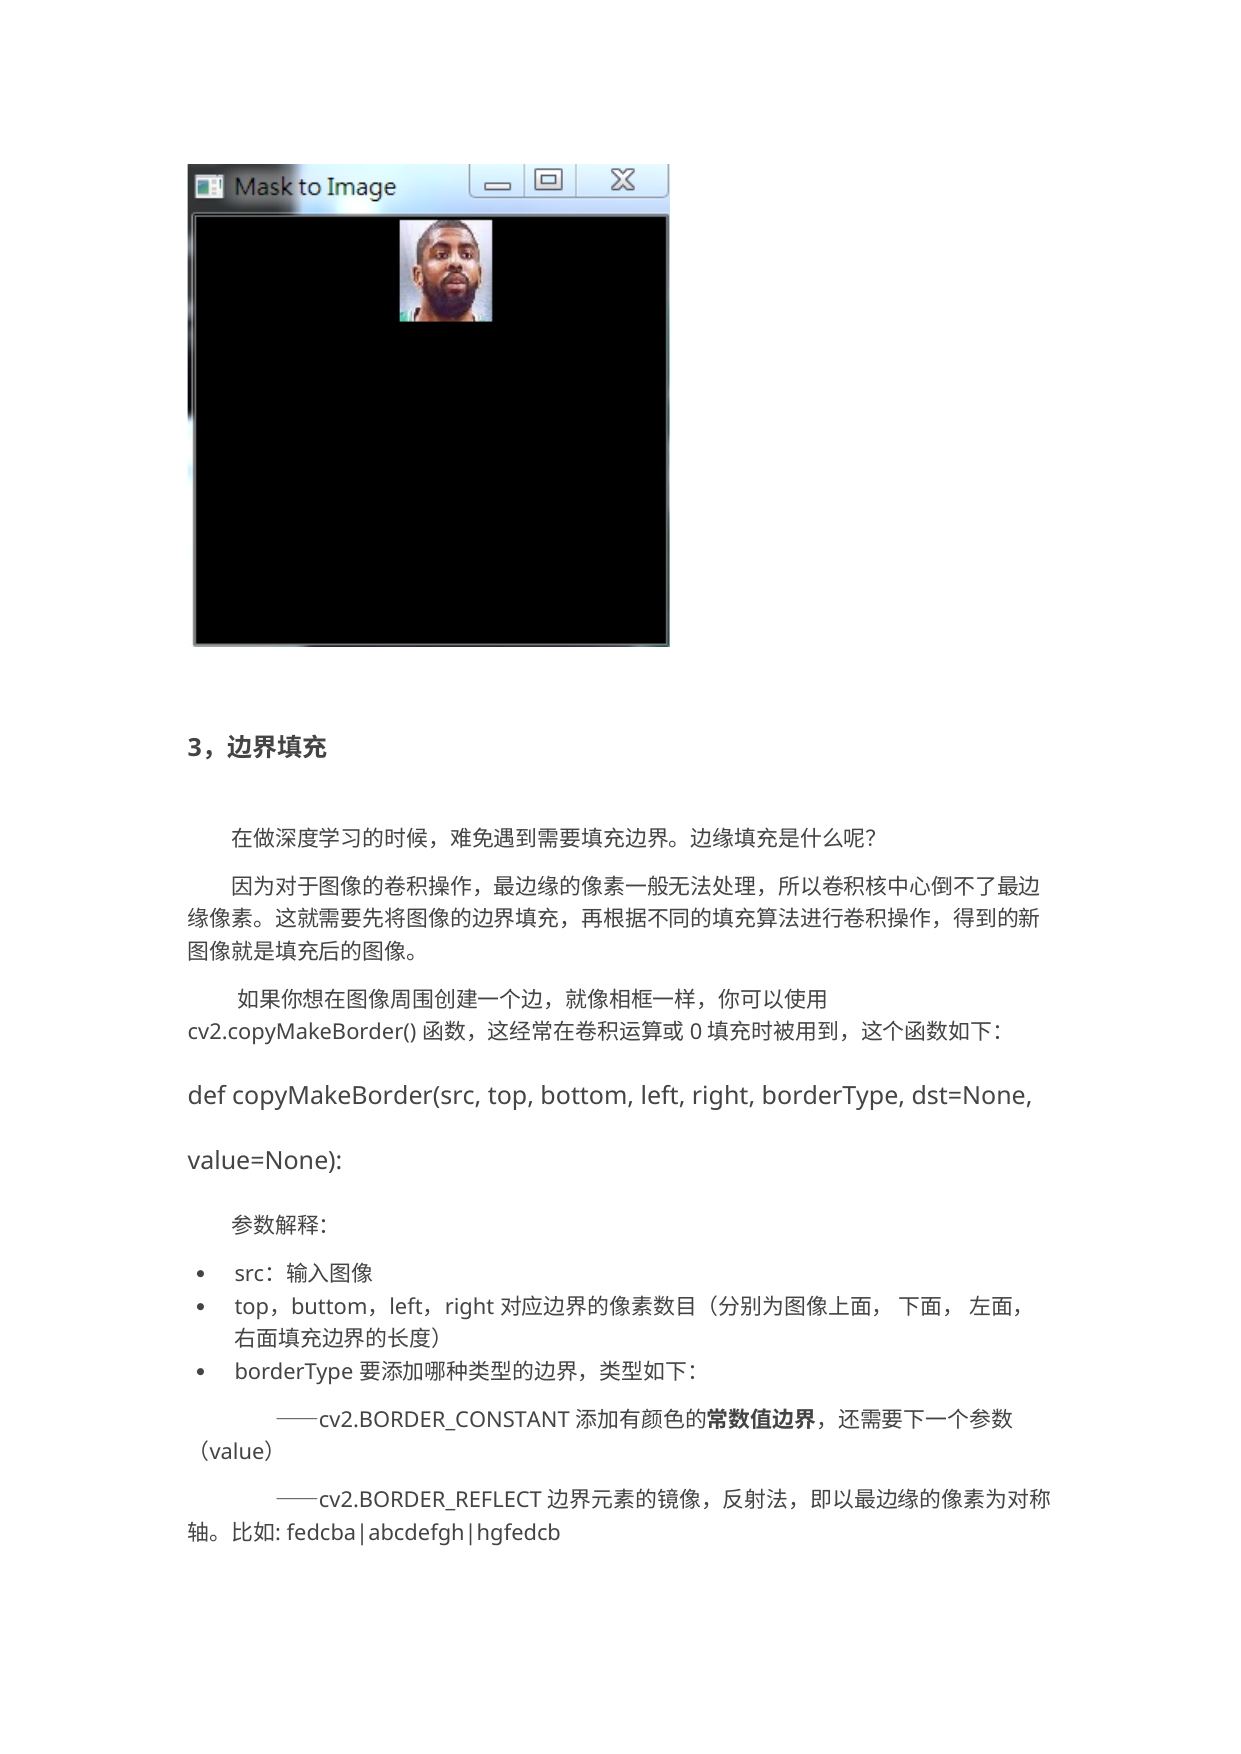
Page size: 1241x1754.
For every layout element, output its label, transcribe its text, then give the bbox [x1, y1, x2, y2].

text ——cv2.BORDER_CONSTANT 添加有颜色的常数值边界，还需要下一个参数（value） [187, 1402, 1053, 1467]
text 如果你想在图像周围创建一个边，就像相框一样，你可以使用 cv2.copyMakeBorder() 函数，这经常在卷积运算或 0 填充时被用到，这个函数如下： [187, 982, 1053, 1047]
subtitle 3，边界填充 [187, 713, 1053, 778]
text 因为对于图像的卷积操作，最边缘的像素一般无法处理，所以卷积核中心倒不了最边缘像素。这就需要先将图像的边界填充，再根据不同的填充算法进行卷积操作，得到的新图像就是填充后的图像。 [187, 868, 1053, 966]
list borderType 要添加哪种类型的边界，类型如下： [197, 1353, 1053, 1386]
picture [187, 164, 670, 647]
text def copyMakeBorder(src, top, bottom, left, right, borderType, dst=None, value=None): [187, 1062, 1053, 1192]
text 参数解释： [187, 1208, 1053, 1240]
text ——cv2.BORDER_REFLECT 边界元素的镜像，反射法，即以最边缘的像素为对称轴。比如: fedcba|abcdefgh|hgfedcb [187, 1482, 1053, 1547]
list src：输入图像 [197, 1256, 1053, 1288]
list top，buttom，left，right 对应边界的像素数目（分别为图像上面， 下面， 左面，右面填充边界的长度） [197, 1288, 1053, 1353]
text 在做深度学习的时候，难免遇到需要填充边界。边缘填充是什么呢？ [187, 820, 1053, 853]
